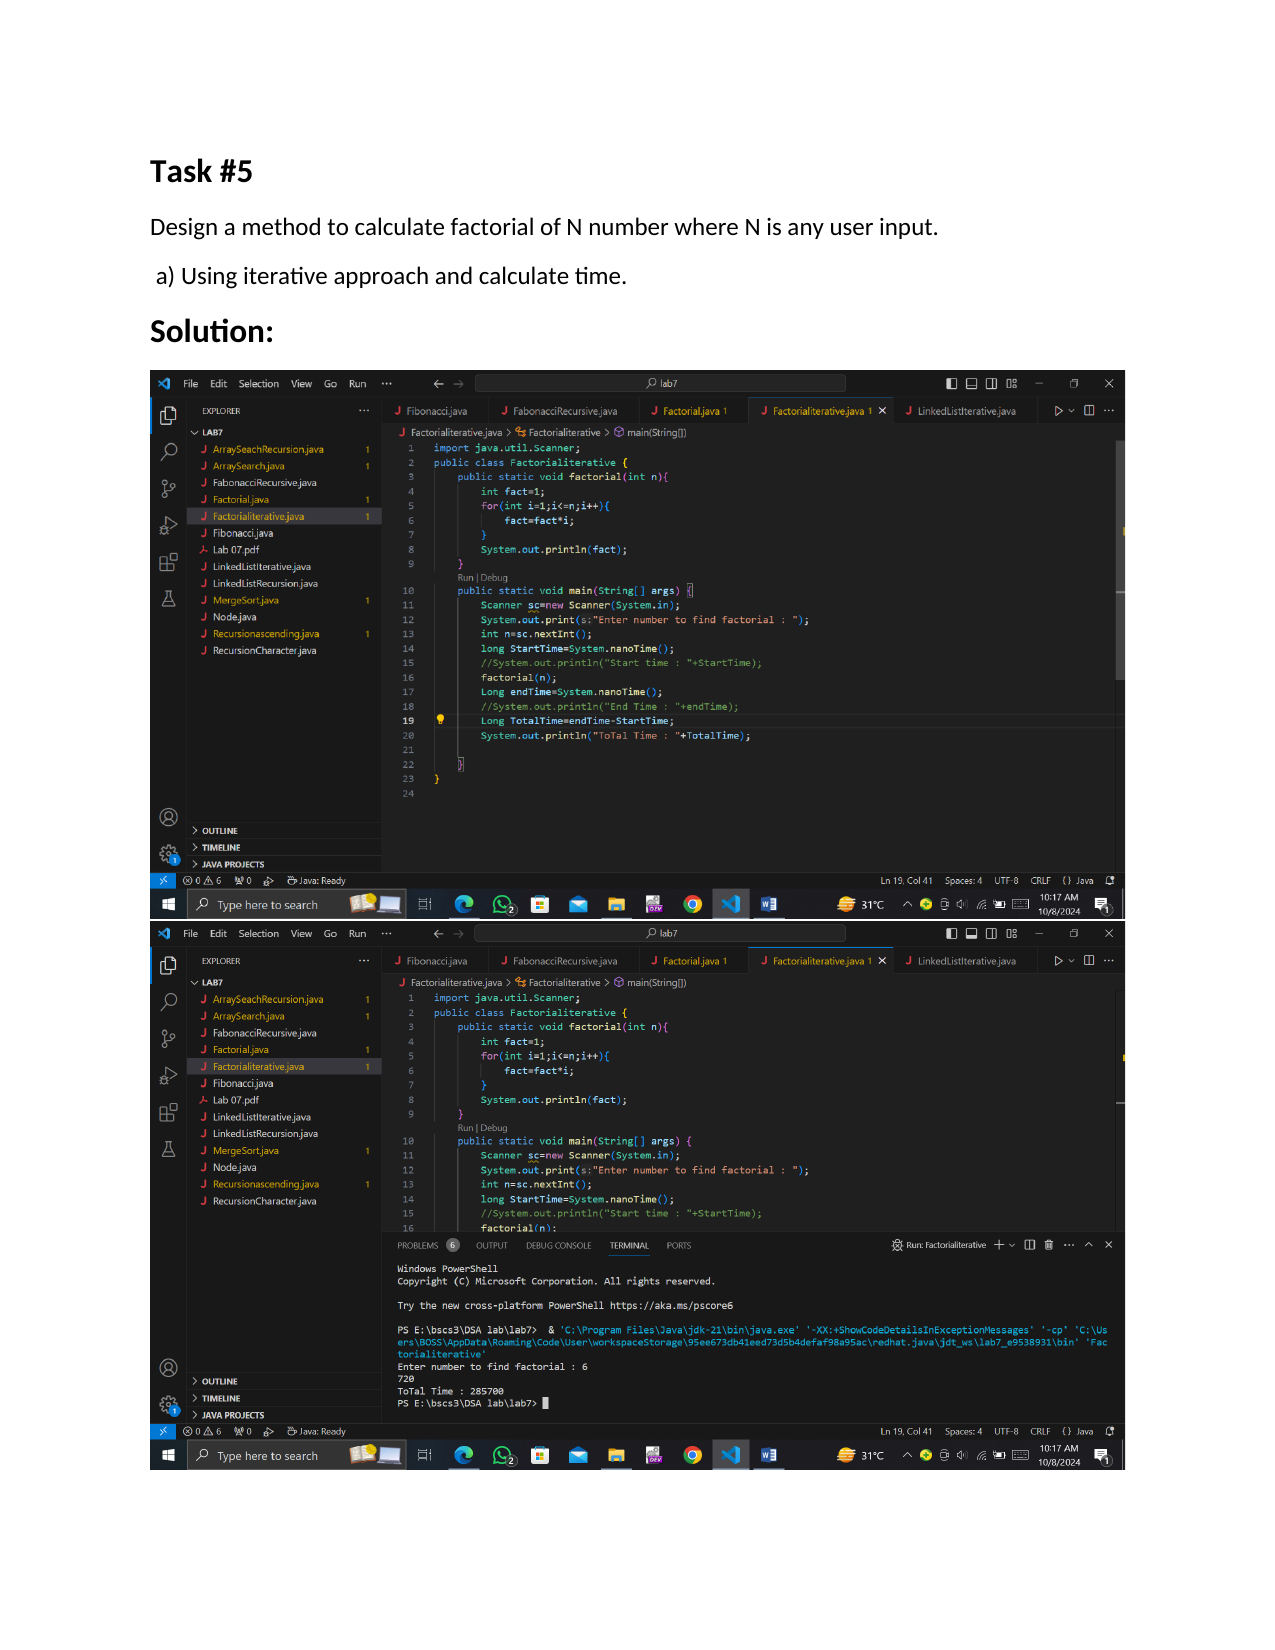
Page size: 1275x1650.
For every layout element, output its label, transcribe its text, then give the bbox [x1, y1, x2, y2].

picture [150, 921, 1125, 1470]
picture [150, 370, 1125, 919]
text Design a method to calculate factorial of N number where N is any user input. [150, 211, 1125, 241]
text a) Using iterative approach and calculate time. [150, 260, 1125, 291]
text Task #5 [150, 150, 1125, 191]
text Solution: [150, 310, 1125, 351]
